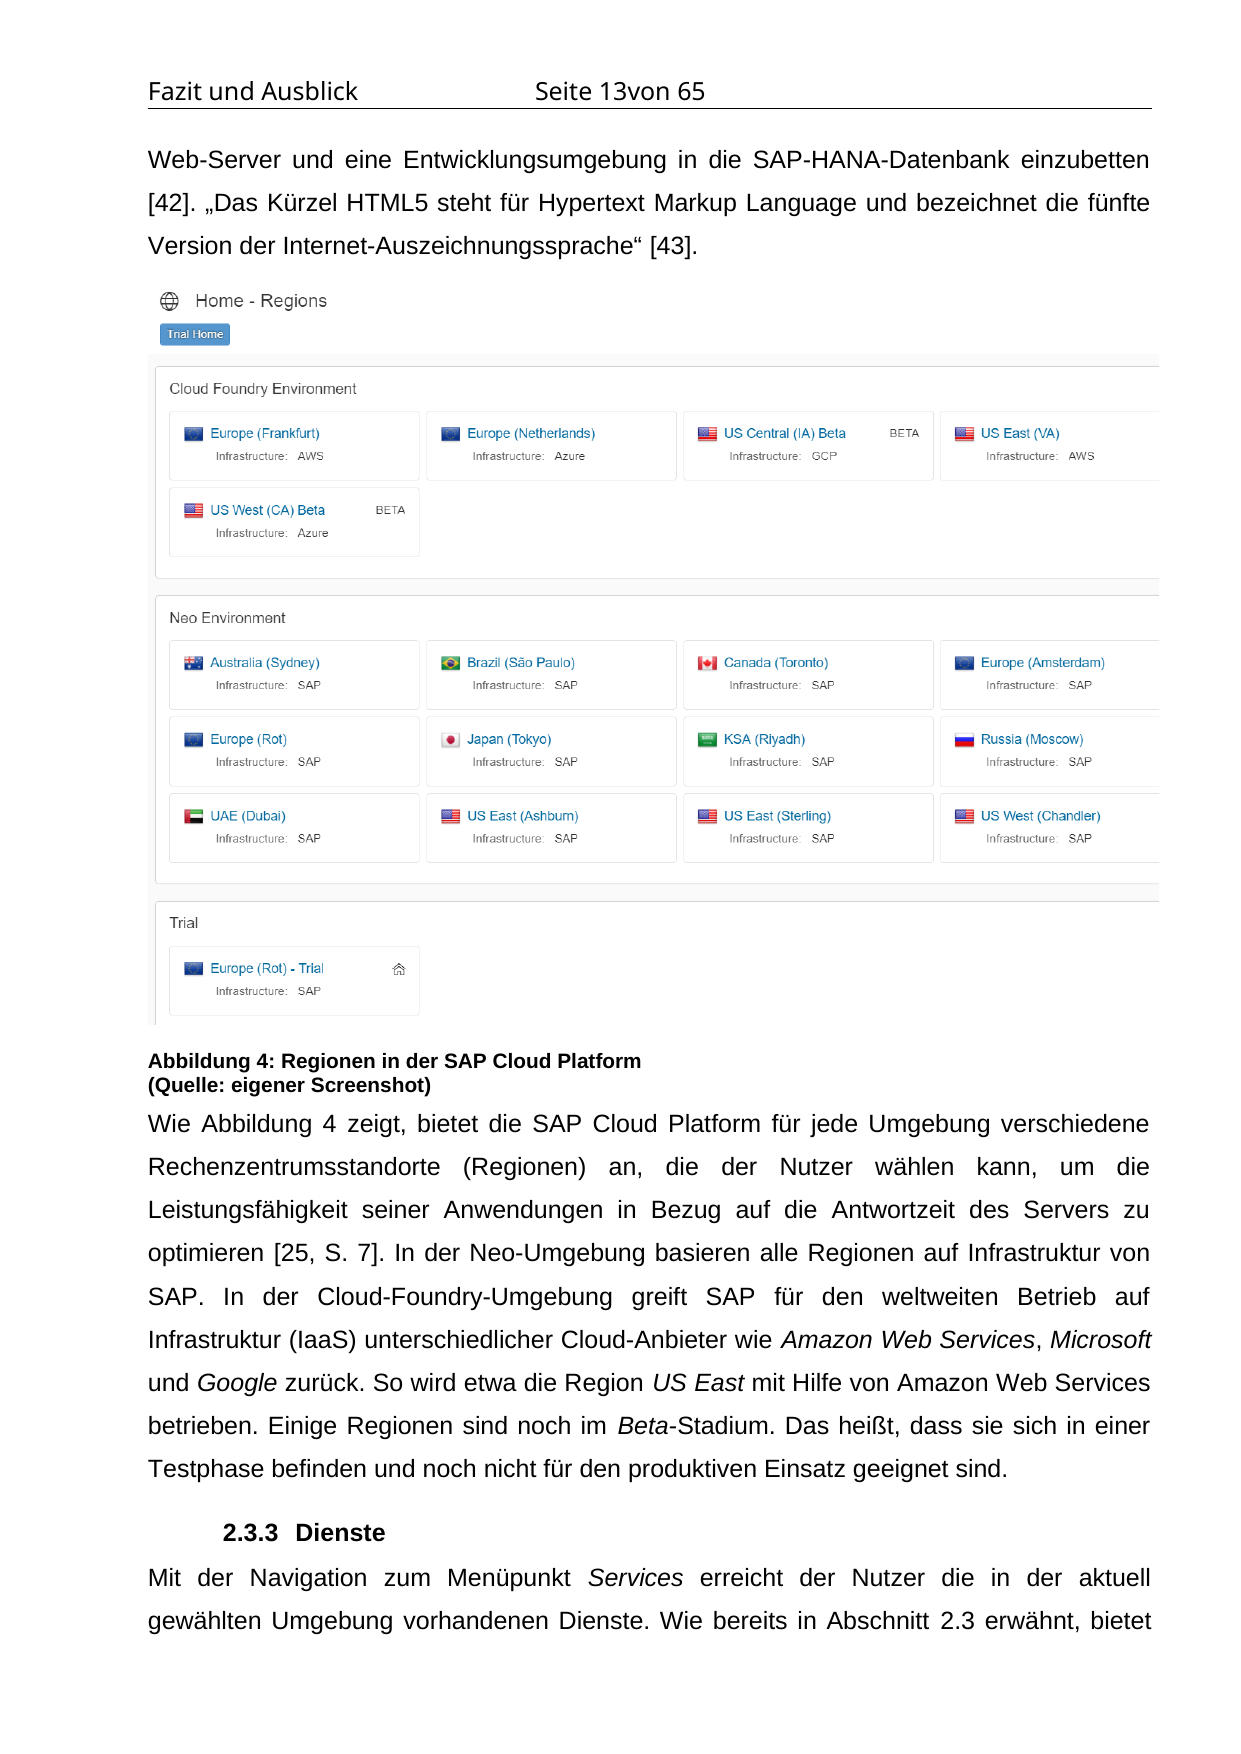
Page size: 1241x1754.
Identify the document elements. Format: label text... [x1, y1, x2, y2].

subtitle Dienste [223, 1518, 1152, 1547]
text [148, 1563, 1152, 1635]
text Abbildung 4: Regionen in der SAP Cloud Platform [148, 1049, 1152, 1073]
text Wie Abbildung 4 zeigt, bietet die SAP Cloud Platform für jede Umgebung verschiedene Rechenzentrumsstandorte (Regionen) an, die der Nutzer wählen kann, um die Leistungsfähigkeit seiner Anwendungen in Bezug auf die Antwortzeit des Servers zu optimieren . In der Neo-Umgebung basieren alle Regionen auf Infrastruktur von SAP. In der Cloud-Foundry-Umgebung greift SAP für den weltweiten Betrieb auf Infrastruktur (IaaS) unterschiedlicher Cloud-Anbieter wie Amazon Web Services, Microsoft und Google zurück. So wird etwa die Region US East mit Hilfe von Amazon Web Services betrieben. Einige Regionen sind noch im Beta-Stadium. Das heißt, dass sie sich in einer Testphase befinden und noch nicht für den produktiven Einsatz geeignet sind. [148, 1109, 1152, 1483]
text (Quelle: eigener Screenshot) [148, 1073, 1152, 1097]
picture [147, 287, 1160, 1025]
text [148, 145, 1152, 260]
